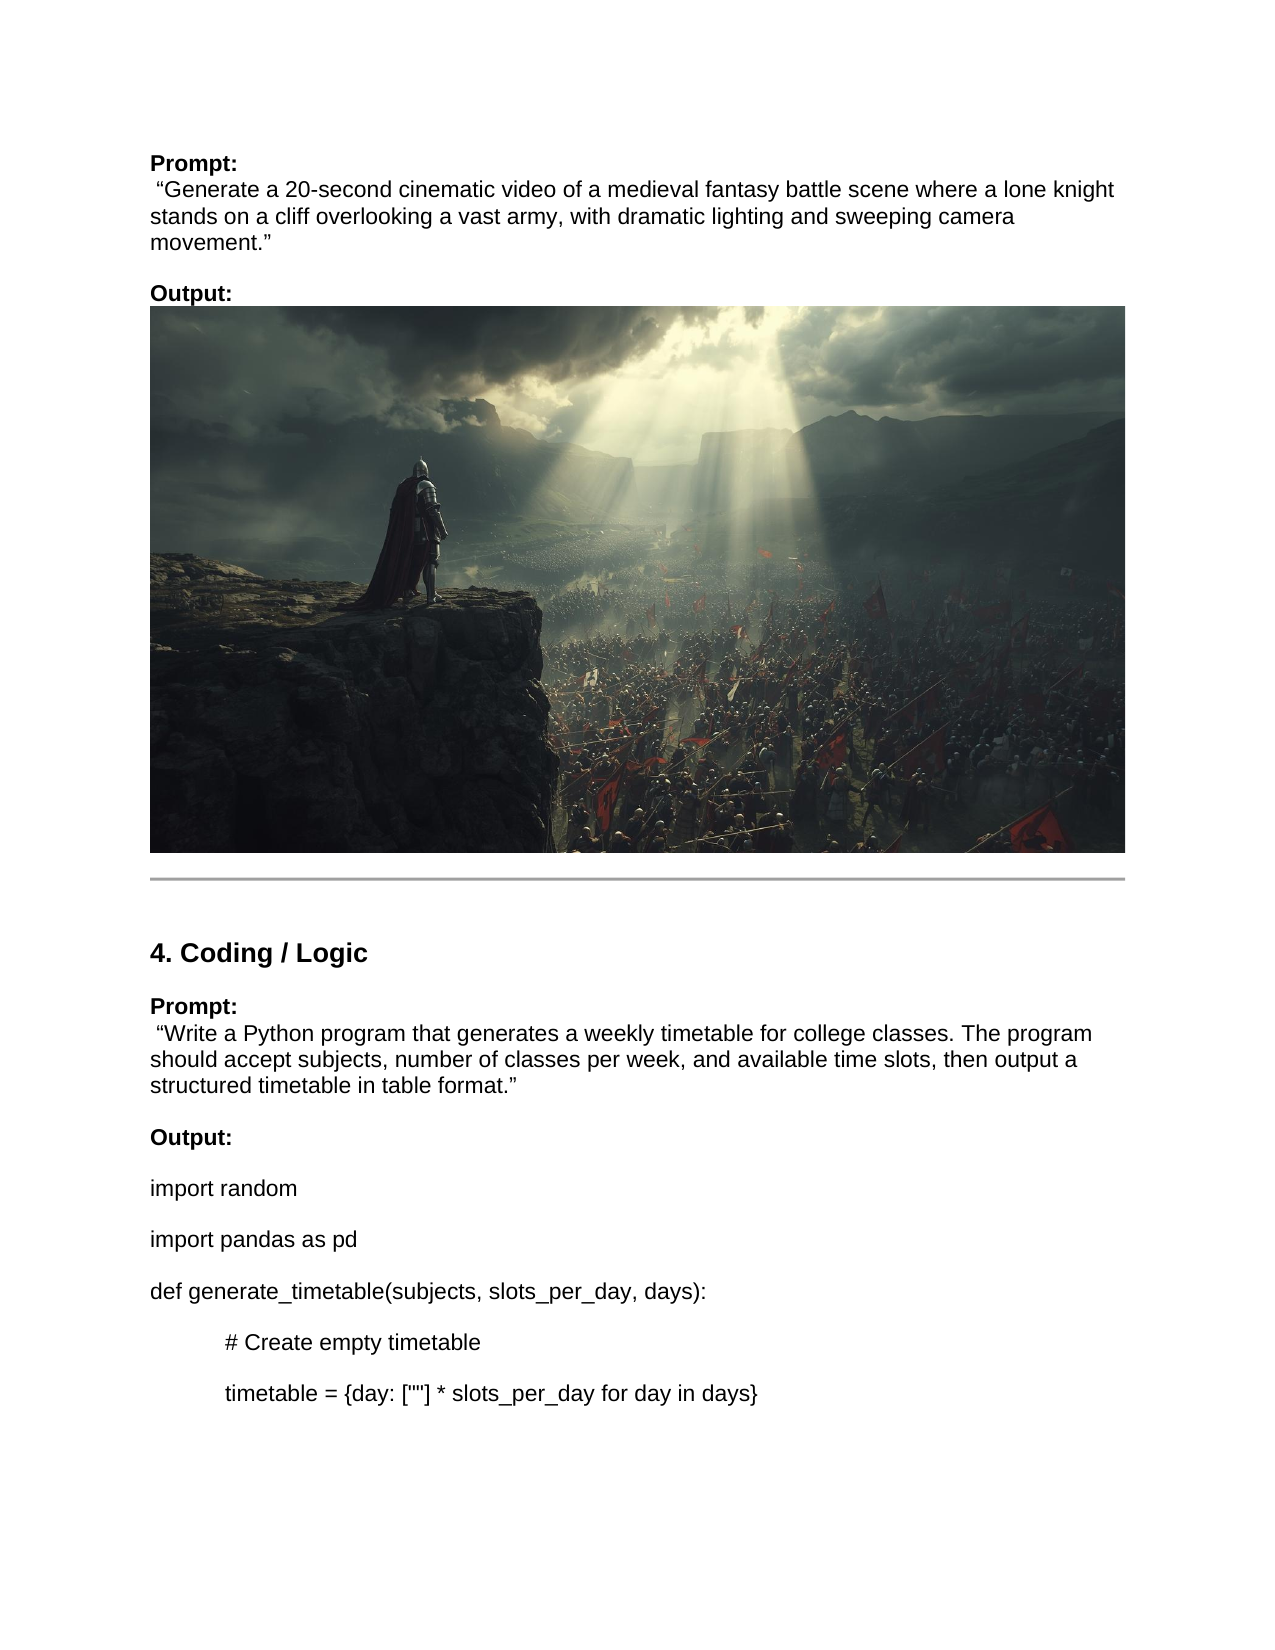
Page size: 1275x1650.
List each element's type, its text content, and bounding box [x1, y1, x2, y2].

picture [150, 306, 1125, 853]
text Output: [150, 1124, 1125, 1150]
text # Create empty timetable [150, 1329, 1125, 1355]
text import pandas as pd [150, 1226, 1125, 1253]
subtitle 4. Coding / Logic [150, 937, 1125, 968]
text def generate_timetable(subjects, slots_per_day, days): [150, 1278, 1125, 1304]
text Prompt: “Generate a 20-second cinematic video of a medieval fantasy battle scene where a lone knight stands on a cliff overlooking a vast army, with dramatic lighting and sweeping camera movement.” [150, 150, 1125, 255]
text import random [150, 1175, 1125, 1201]
text timetable = {day: [""] * slots_per_day for day in days} [150, 1380, 1125, 1407]
text Output: [150, 280, 1125, 306]
text Prompt: “Write a Python program that generates a weekly timetable for college classes. The program should accept subjects, number of classes per week, and available time slots, then output a structured timetable in table format.” [150, 993, 1125, 1099]
